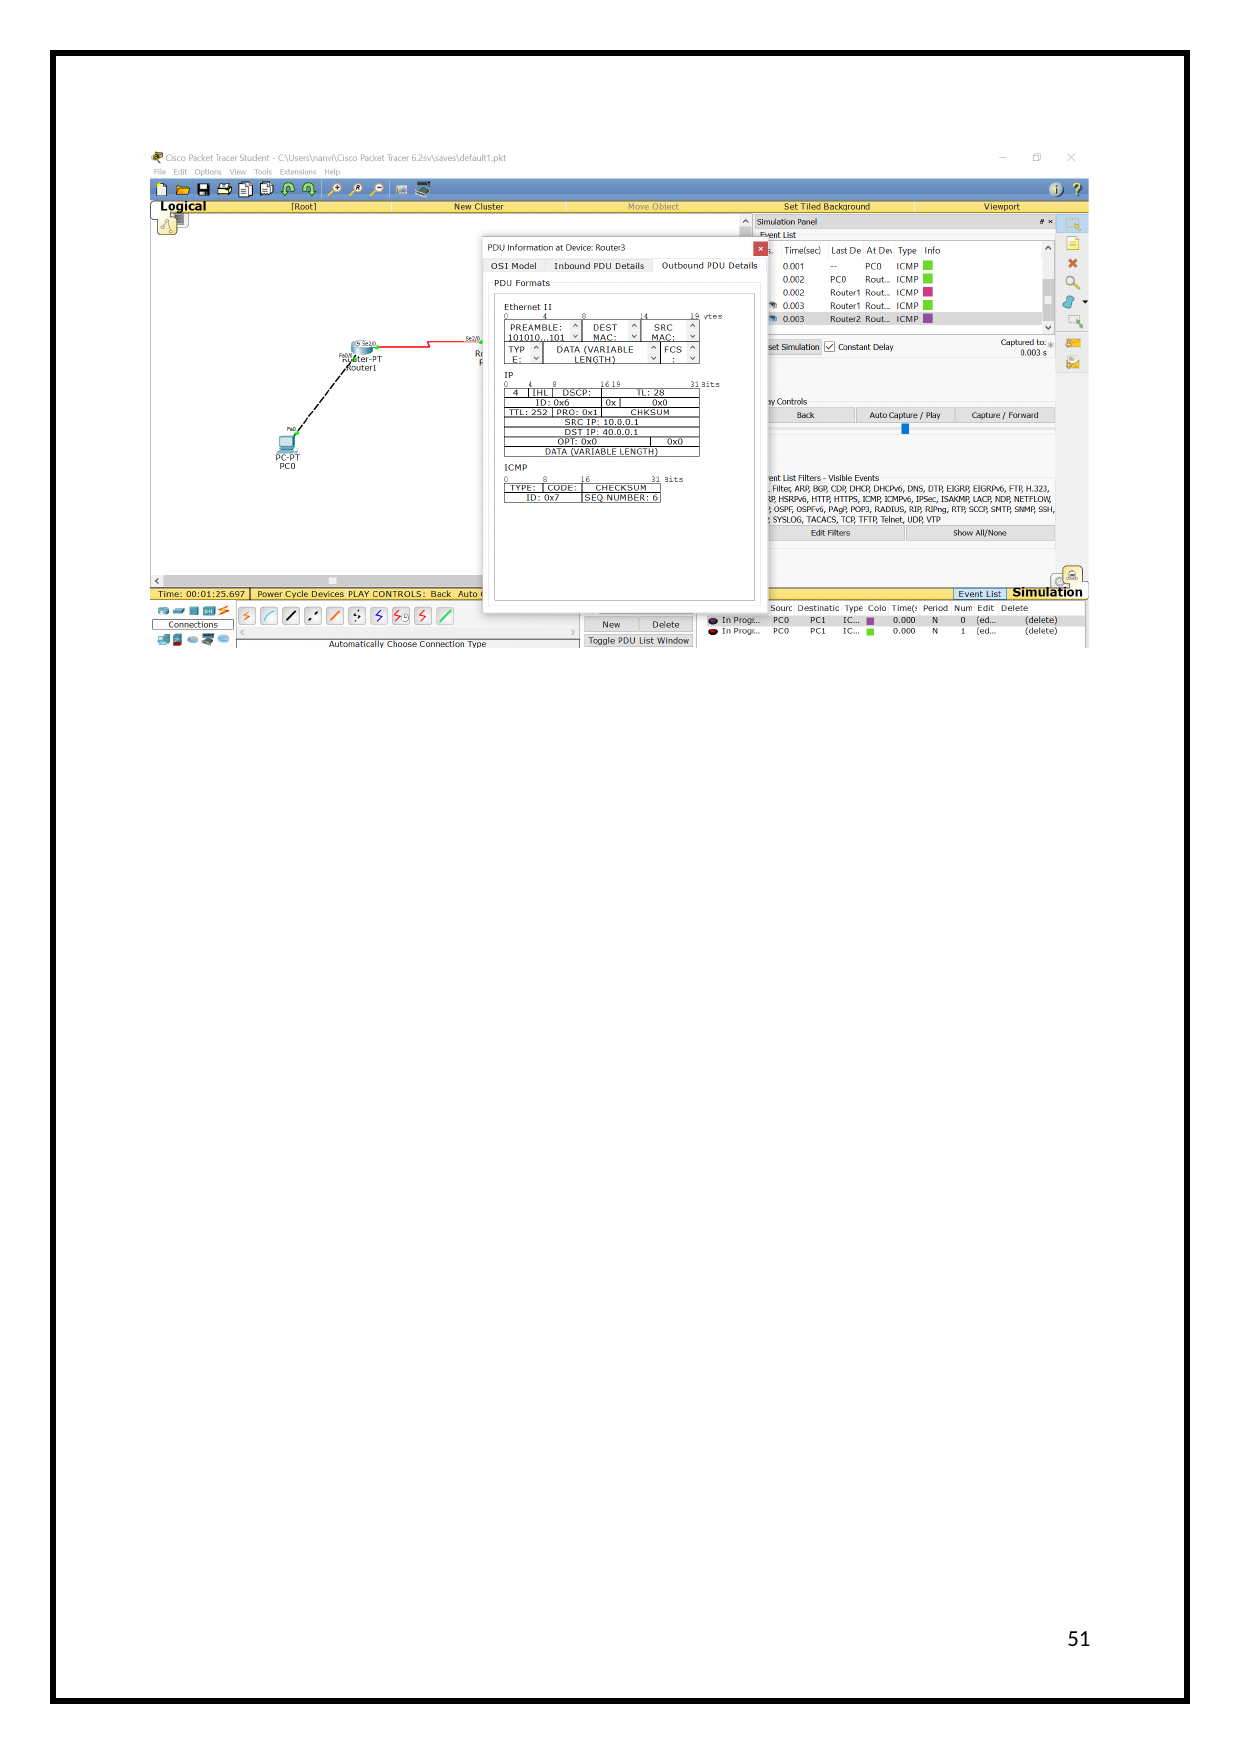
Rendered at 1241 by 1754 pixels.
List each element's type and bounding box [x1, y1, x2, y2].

picture [150, 150, 1089, 648]
